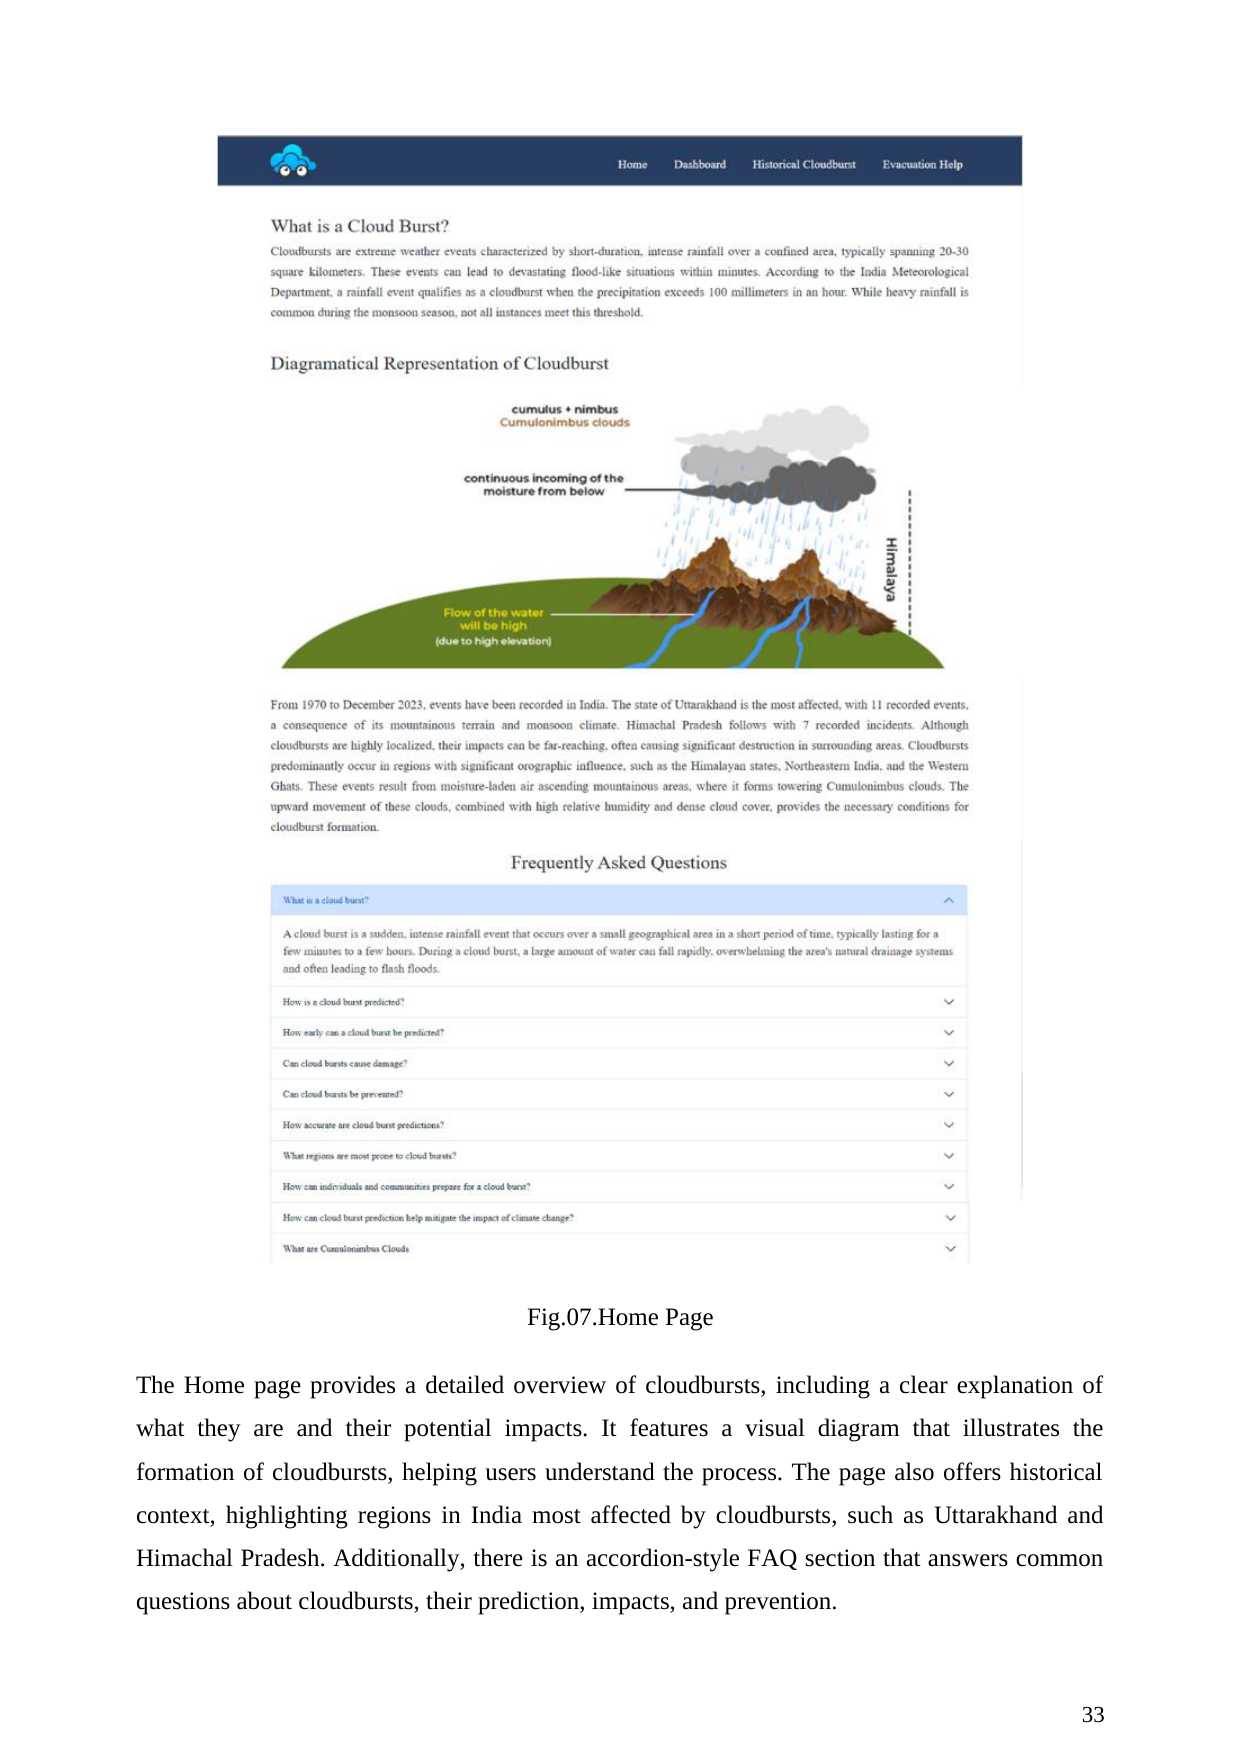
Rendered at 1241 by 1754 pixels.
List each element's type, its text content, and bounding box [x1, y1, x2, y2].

text The Home page provides a detailed overview of cloudbursts, including a clear explanation of what they are and their potential impacts. It features a visual diagram that illustrates the formation of cloudbursts, helping users understand the process. The page also offers historical context, highlighting regions in India most affected by cloudbursts, such as Uttarakhand and Himachal Pradesh. Additionally, there is an accordion-style FAQ section that answers common questions about cloudbursts, their prediction, impacts, and prevention. [136, 1370, 1104, 1615]
text Fig.07.Home Page [136, 1302, 1104, 1331]
picture [217, 135, 1023, 1264]
